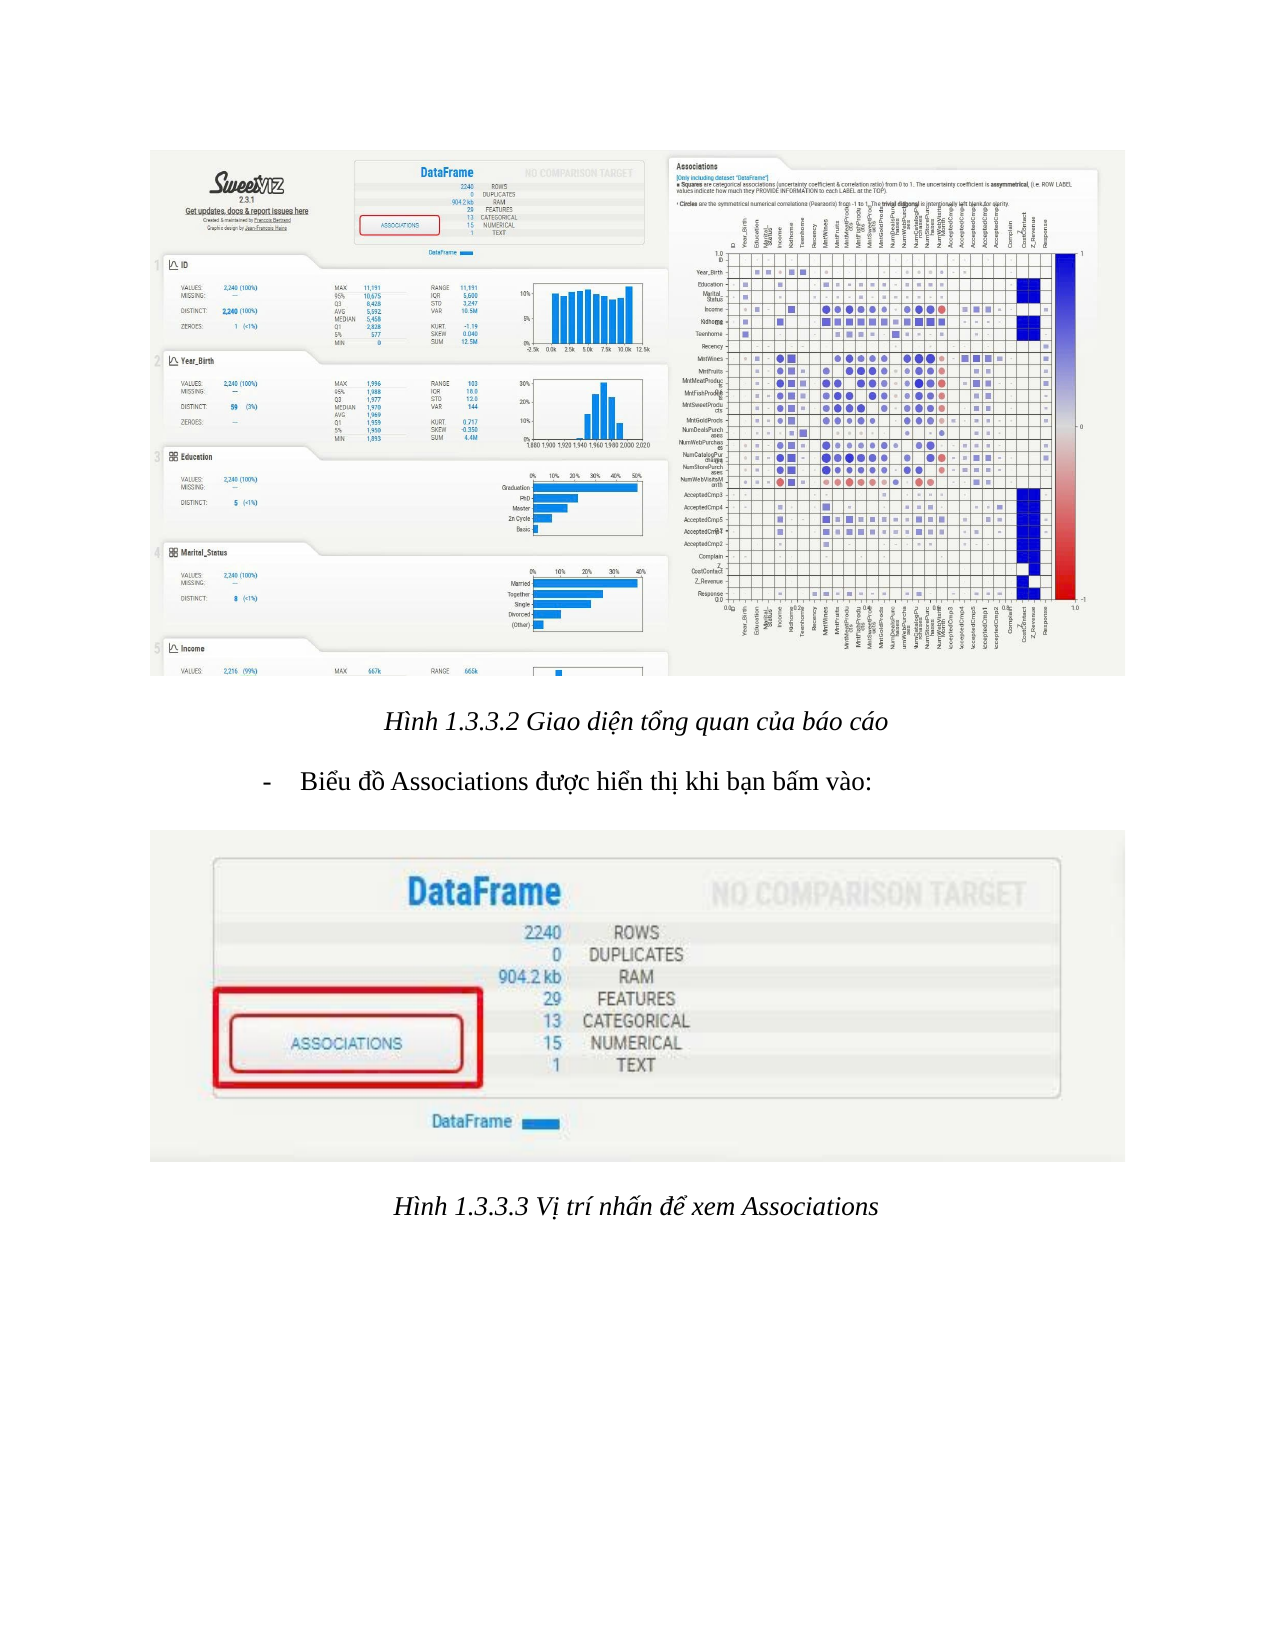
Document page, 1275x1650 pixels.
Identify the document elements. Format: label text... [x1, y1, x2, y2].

text Hình 1.3.3.3 Vị trí nhấn để xem Associations [150, 1190, 1125, 1221]
picture [150, 830, 1125, 1162]
text Biểu đồ Associations được hiển thị khi bạn bấm vào: [262, 765, 1125, 796]
text Hình 1.3.3.2 Giao diện tổng quan của báo cáo [150, 705, 1125, 736]
picture [150, 150, 1125, 676]
